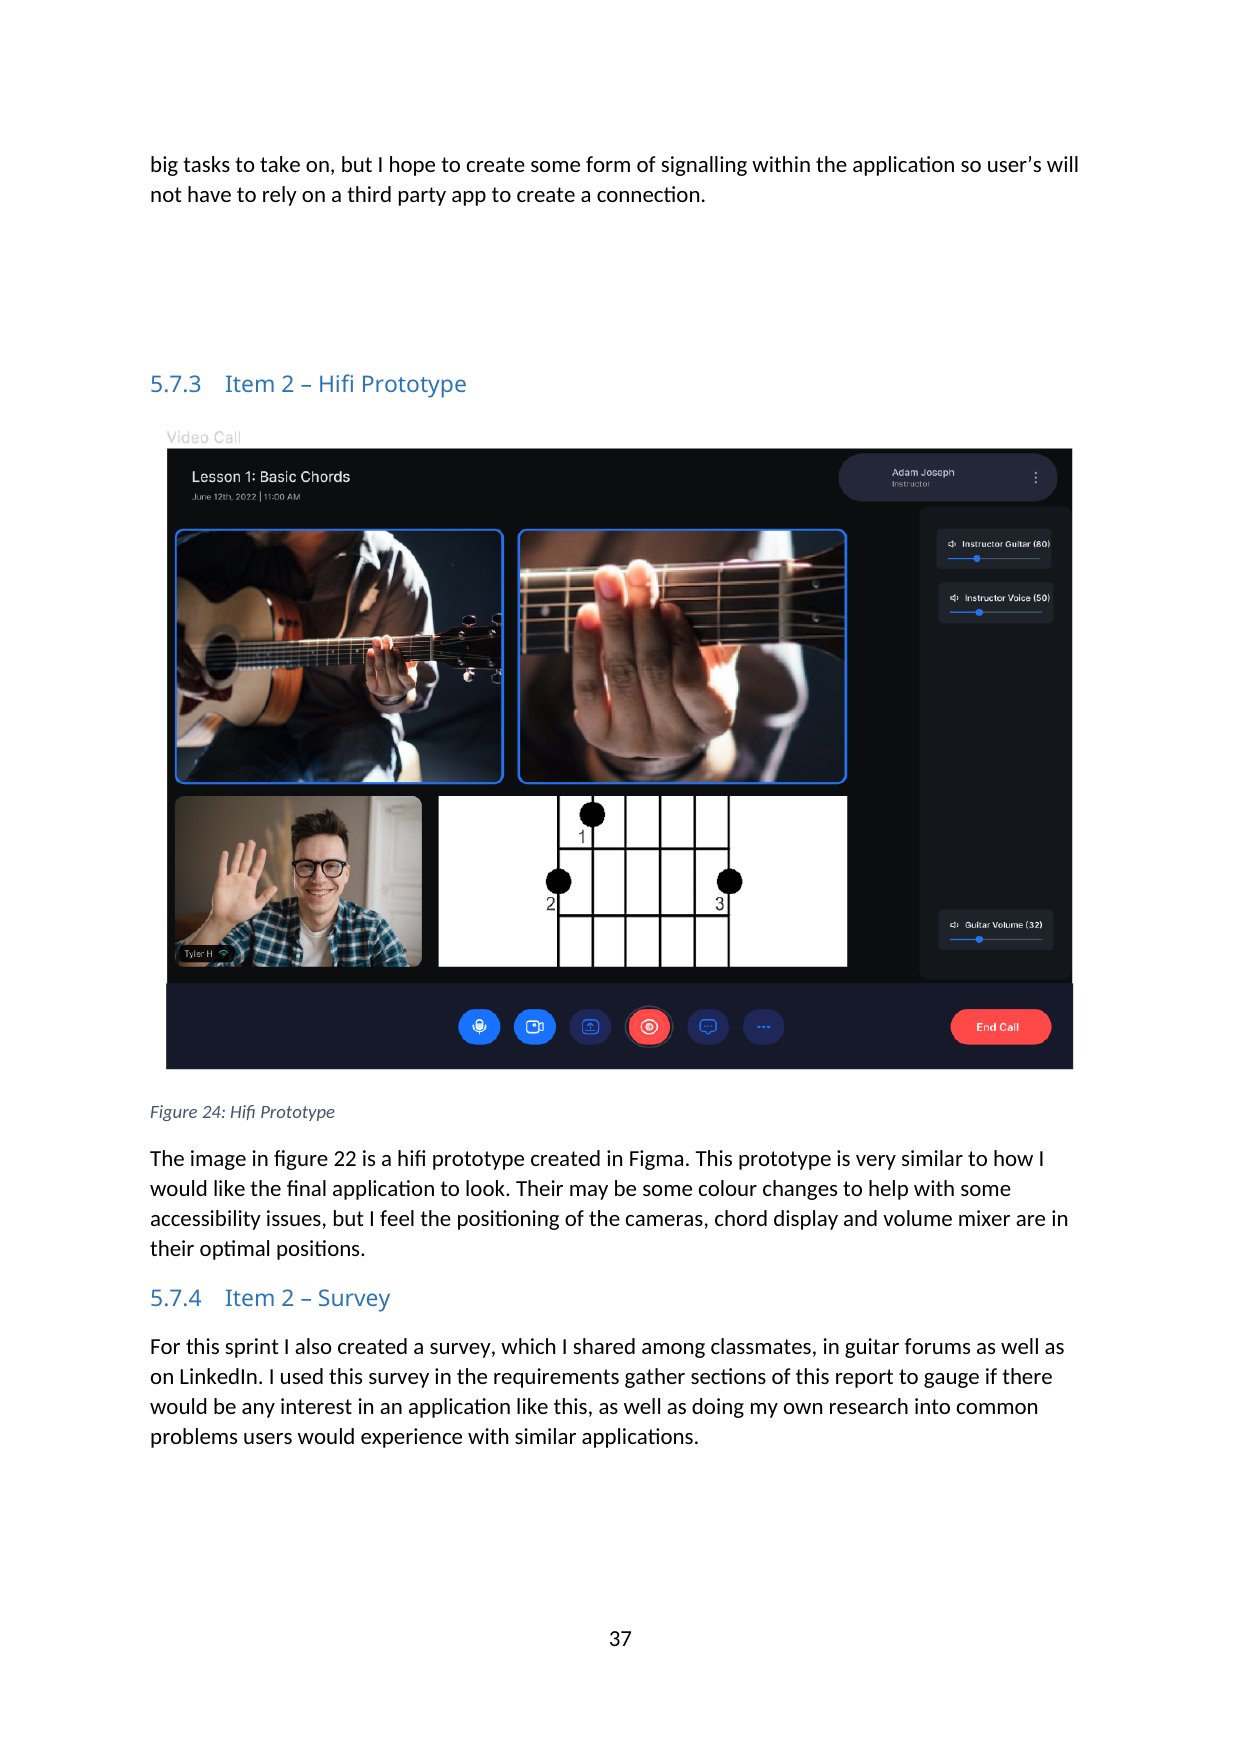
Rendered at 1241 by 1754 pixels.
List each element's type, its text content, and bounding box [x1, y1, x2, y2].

picture [150, 418, 1091, 1082]
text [150, 150, 1090, 208]
subtitle Item 2 – Survey [150, 1281, 1090, 1313]
subtitle Item 2 – Hifi Prototype [150, 368, 1090, 399]
text Figure 24: Hifi Prototype [150, 1100, 1090, 1123]
text The image in figure 22 is a hifi prototype created in Figma. This prototype is very similar to how I would like the final application to look. Their may be some colour changes to help with some accessibility issues, but I feel the positioning of the cameras, chord display and volume mixer are in their optimal positions. [150, 1144, 1090, 1263]
text For this sprint I also created a survey, which I shared among classmates, in guitar forums as well as on LinkedIn. I used this survey in the requirements gather sections of this report to gauge if there would be any interest in an application like this, as well as doing my own research into common problems users would experience with similar applications. [150, 1332, 1090, 1451]
